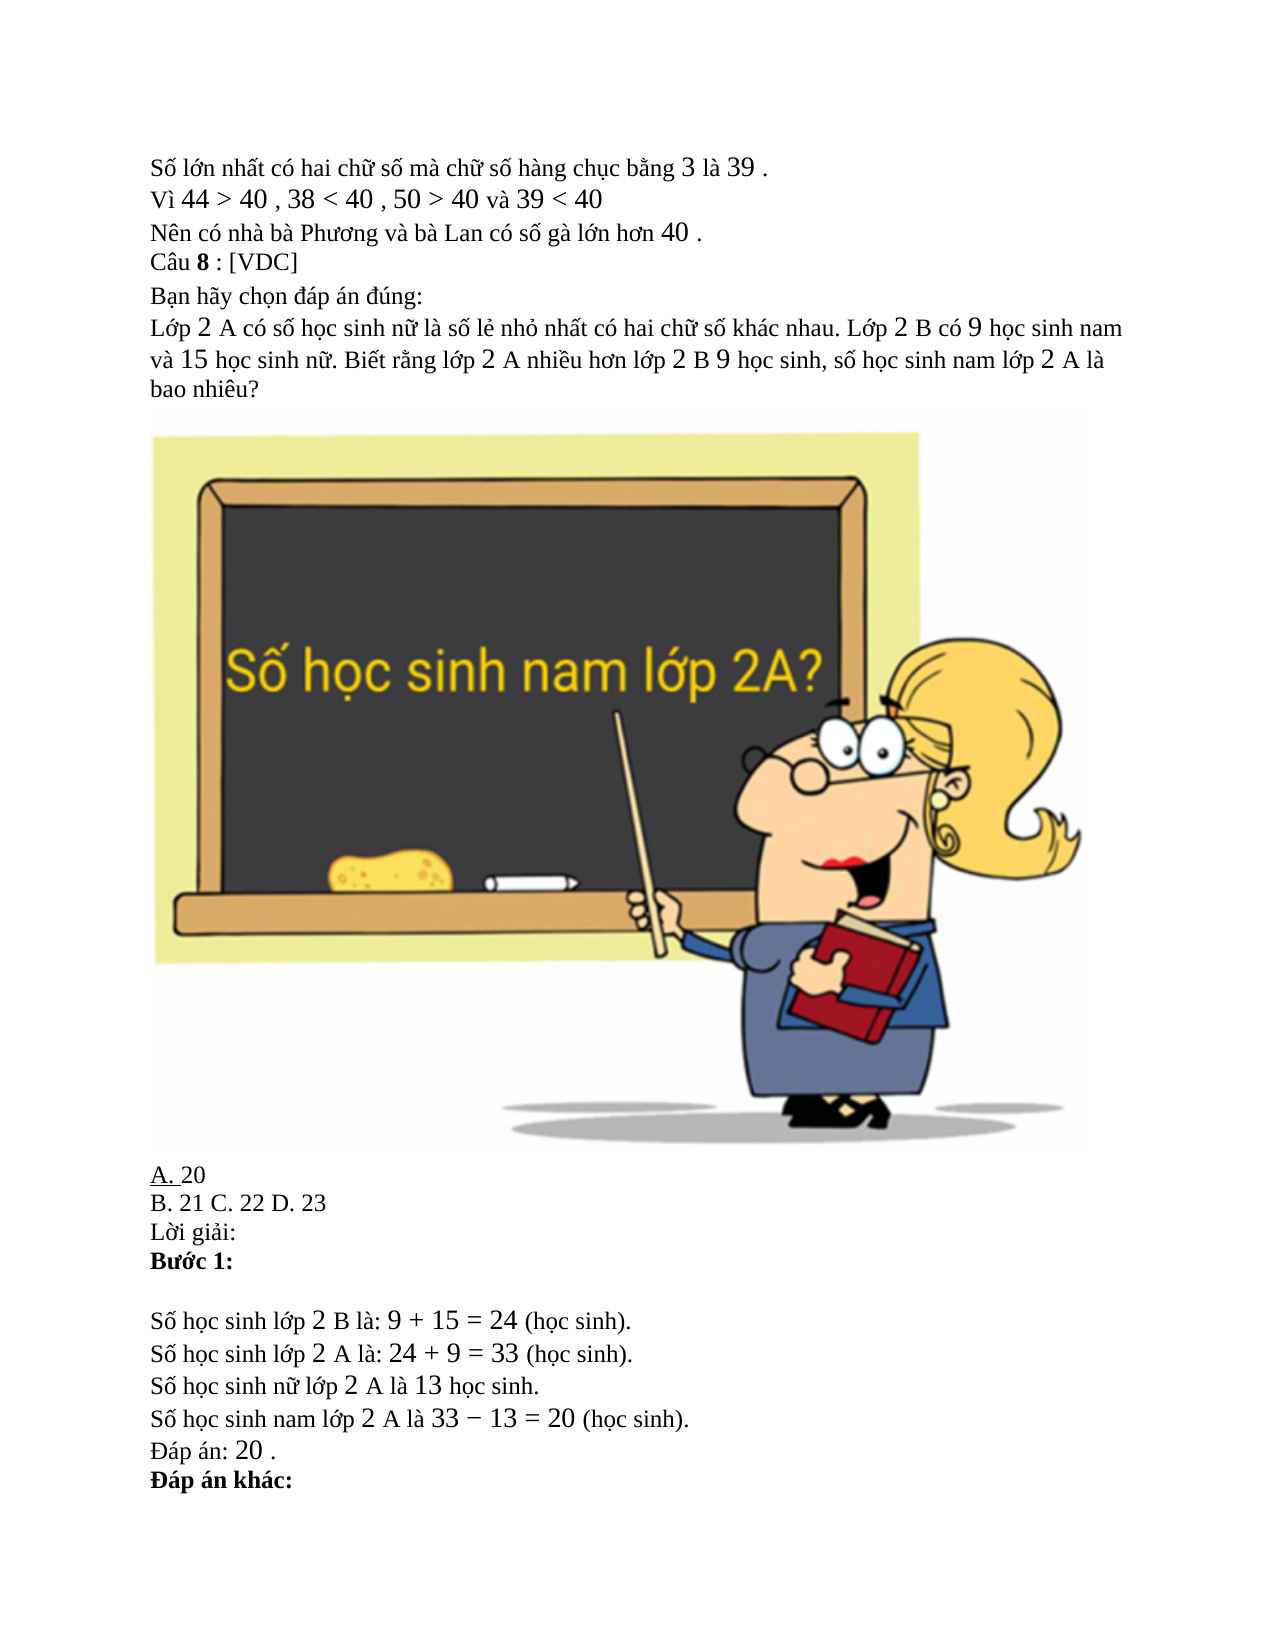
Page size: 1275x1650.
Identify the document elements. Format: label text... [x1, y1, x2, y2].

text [150, 1275, 1125, 1494]
text A. 20 [150, 1160, 1125, 1188]
text Câu 8 : [VDC] [150, 247, 1125, 276]
text Bước 1: [150, 1246, 1125, 1275]
text B. 21 C. 22 D. 23 [150, 1188, 1125, 1217]
picture [150, 403, 1088, 1155]
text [150, 150, 1125, 247]
text Lời giải: [150, 1217, 1125, 1246]
